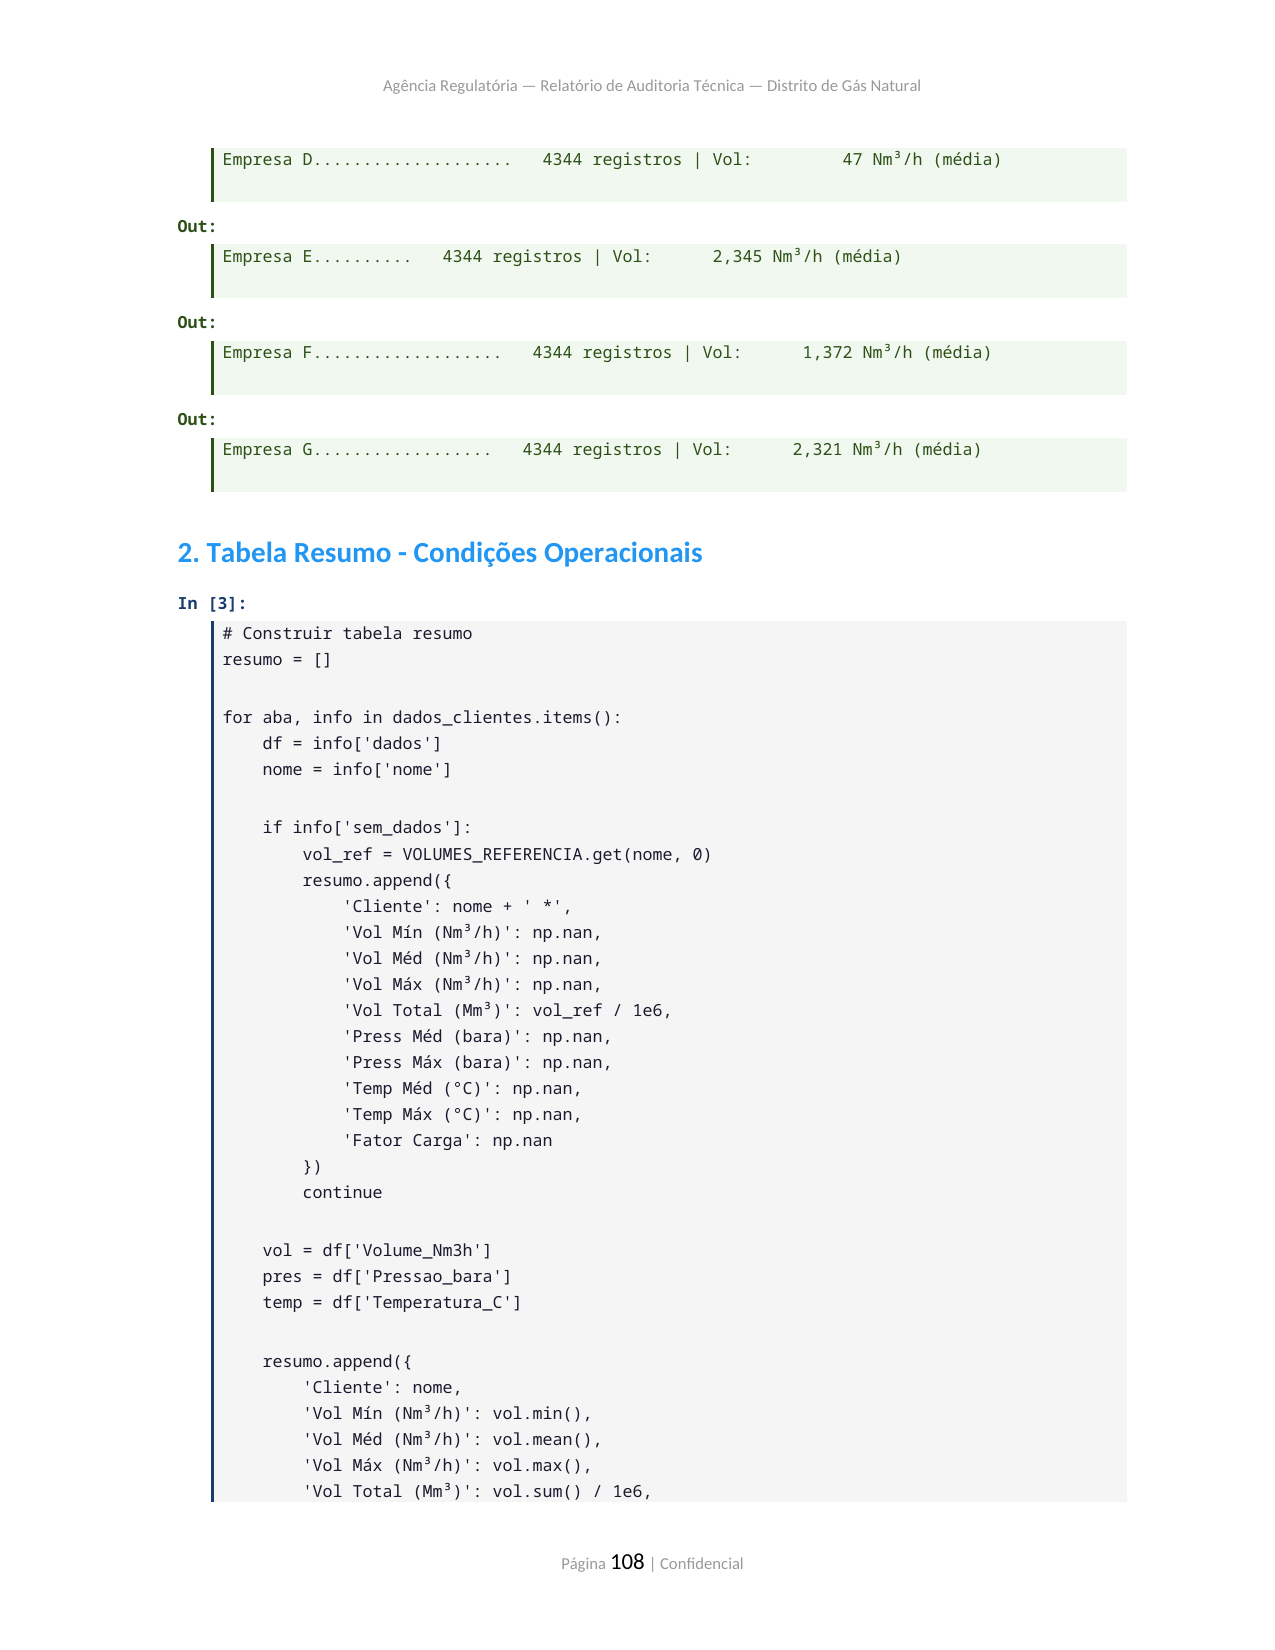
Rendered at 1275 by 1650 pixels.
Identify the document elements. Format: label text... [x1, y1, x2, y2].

text Empresa D.................... 4344 registros | Vol: 47 Nm³/h (média) [214, 148, 1127, 170]
text continue [214, 1181, 1127, 1203]
text 'Temp Máx (°C)': np.nan, [214, 1102, 1127, 1125]
text 'Press Máx (bara)': np.nan, [214, 1050, 1127, 1073]
text Empresa F................... 4344 registros | Vol: 1,372 Nm³/h (média) [214, 341, 1127, 364]
text Out: [177, 214, 1127, 237]
subtitle 2. Tabela Resumo - Condições Operacionais [177, 534, 1127, 569]
text Out: [177, 408, 1127, 430]
text 'Cliente': nome + ' *', [214, 894, 1127, 917]
text 'Press Méd (bara)': np.nan, [214, 1024, 1127, 1047]
text resumo = [] [214, 647, 1127, 670]
text 'Vol Méd (Nm³/h)': np.nan, [214, 946, 1127, 969]
text In [3]: [177, 591, 1127, 614]
text 'Vol Máx (Nm³/h)': vol.max(), [214, 1453, 1127, 1476]
text Empresa E.......... 4344 registros | Vol: 2,345 Nm³/h (média) [214, 244, 1127, 267]
text 'Temp Méd (°C)': np.nan, [214, 1076, 1127, 1099]
text 'Cliente': nome, [214, 1375, 1127, 1398]
text 'Fator Carga': np.nan [214, 1128, 1127, 1151]
text vol_ref = VOLUMES_REFERENCIA.get(nome, 0) [214, 842, 1127, 865]
text 'Vol Méd (Nm³/h)': vol.mean(), [214, 1427, 1127, 1450]
text nome = info['nome'] [214, 758, 1127, 781]
text Empresa G.................. 4344 registros | Vol: 2,321 Nm³/h (média) [214, 438, 1127, 461]
text 'Vol Mín (Nm³/h)': vol.min(), [214, 1401, 1127, 1424]
text pres = df['Pressao_bara'] [214, 1265, 1127, 1288]
text }) [214, 1154, 1127, 1177]
text for aba, info in dados_clientes.items(): [214, 706, 1127, 728]
text # Construir tabela resumo [214, 621, 1127, 644]
text df = info['dados'] [214, 732, 1127, 754]
text resumo.append({ [214, 1349, 1127, 1372]
text vol = df['Volume_Nm3h'] [214, 1239, 1127, 1262]
text temp = df['Temperatura_C'] [214, 1291, 1127, 1314]
text if info['sem_dados']: [214, 816, 1127, 839]
text resumo.append({ [214, 868, 1127, 891]
text 'Vol Máx (Nm³/h)': np.nan, [214, 972, 1127, 995]
text 'Vol Total (Mm³)': vol_ref / 1e6, [214, 998, 1127, 1021]
text 'Vol Mín (Nm³/h)': np.nan, [214, 920, 1127, 943]
text Out: [177, 311, 1127, 334]
text 'Vol Total (Mm³)': vol.sum() / 1e6, [214, 1479, 1127, 1502]
